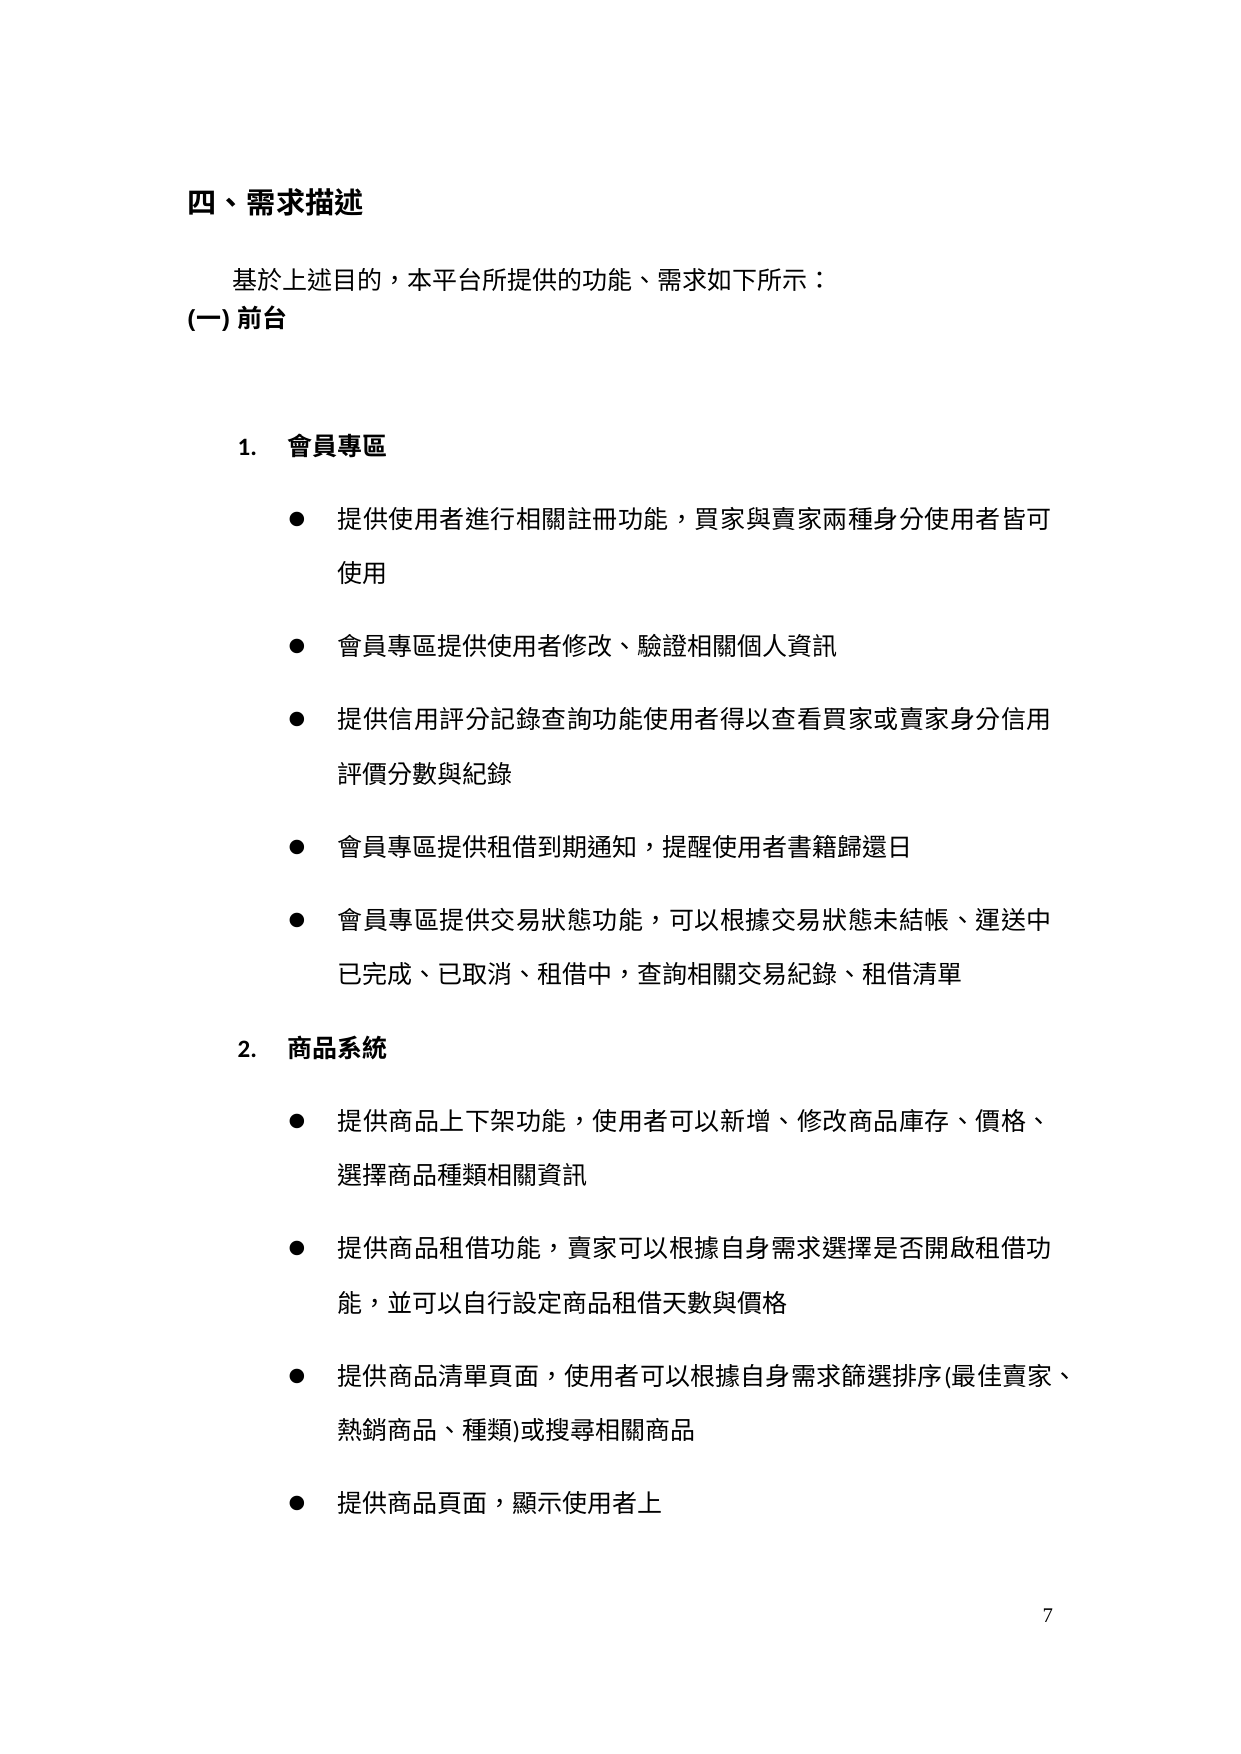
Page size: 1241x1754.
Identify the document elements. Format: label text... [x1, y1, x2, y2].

text 基於上述目的，本平台所提供的功能、需求如下所示： [232, 260, 1053, 297]
list 會員專區 [237, 426, 1053, 462]
list 提供商品頁面，顯示使用者上 [287, 1484, 1053, 1520]
list 提供使用者進行相關註冊功能，買家與賣家兩種身分使用者皆可使用 [287, 499, 1053, 590]
list 提供商品上下架功能，使用者可以新增、修改商品庫存、價格、選擇商品種類相關資訊 [287, 1101, 1053, 1192]
subtitle 需求描述 [187, 164, 1053, 239]
list 提供商品清單頁面，使用者可以根據自身需求篩選排序(最佳賣家、熱銷商品、種類)或搜尋相關商品 [287, 1356, 1053, 1447]
list 提供信用評分記錄查詢功能使用者得以查看買家或賣家身分信用評價分數與紀錄 [287, 700, 1053, 791]
subtitle 前台 [187, 297, 1053, 335]
list 會員專區提供使用者修改、驗證相關個人資訊 [287, 627, 1053, 663]
list 提供商品租借功能，賣家可以根據自身需求選擇是否開啟租借功能，並可以自行設定商品租借天數與價格 [287, 1229, 1053, 1319]
list 會員專區提供交易狀態功能，可以根據交易狀態未結帳、運送中、已完成、已取消、租借中，查詢相關交易紀錄、租借清單 [287, 901, 1053, 991]
list 會員專區提供租借到期通知，提醒使用者書籍歸還日 [287, 827, 1053, 864]
list 商品系統 [237, 1028, 1053, 1064]
